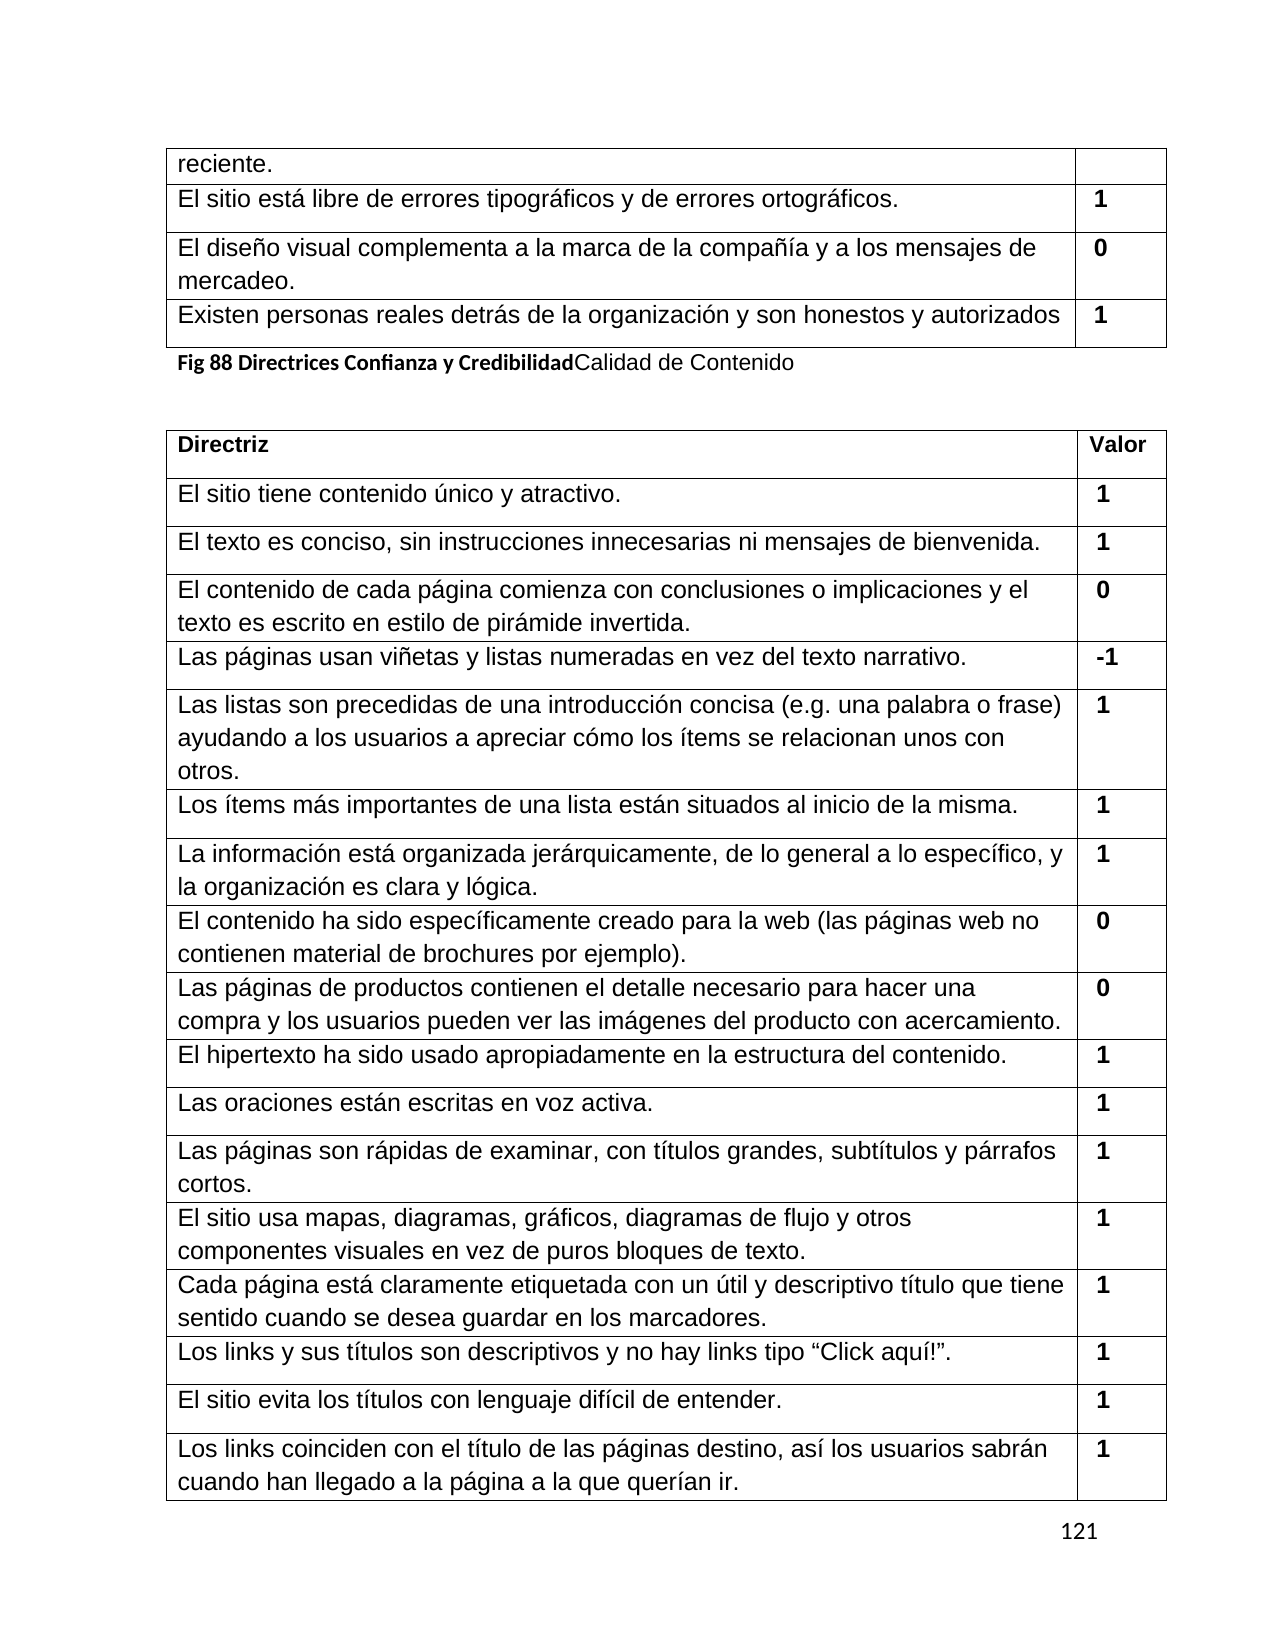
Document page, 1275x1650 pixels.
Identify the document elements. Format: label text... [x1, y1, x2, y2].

table_cell -1 [1078, 642, 1166, 689]
table_cell 1 [1076, 149, 1166, 183]
table_cell 1 [1076, 185, 1166, 232]
table_cell El sitio evita los títulos con lenguaje difícil de entender. [167, 1385, 1077, 1432]
table_cell 1 [1078, 1385, 1166, 1432]
table_cell El hipertexto ha sido usado apropiadamente en la estructura del contenido. [167, 1040, 1077, 1087]
table_cell Los links y sus títulos son descriptivos y no hay links tipo “Click aquí!”. [167, 1337, 1077, 1384]
table_cell El sitio usa mapas, diagramas, gráficos, diagramas de flujo y otros componentes visuales en vez de puros bloques de texto. [167, 1203, 1077, 1269]
table_cell El contenido de cada página comienza con conclusiones o implicaciones y el texto es escrito en estilo de pirámide invertida. [167, 575, 1077, 641]
table_cell 1 [1078, 1270, 1166, 1336]
table_cell El texto es conciso, sin instrucciones innecesarias ni mensajes de bienvenida. [167, 527, 1077, 574]
table_cell 1 [1078, 1434, 1166, 1499]
table_cell 0 [1078, 906, 1166, 972]
table_cell 1 [1078, 1136, 1166, 1202]
table_cell Las páginas de productos contienen el detalle necesario para hacer una compra y los usuarios pueden ver las imágenes del producto con acercamiento. [167, 973, 1077, 1039]
table_cell Los links coinciden con el título de las páginas destino, así los usuarios sabrán cuando han llegado a la página a la que querían ir. [167, 1434, 1077, 1499]
table_cell Las páginas son rápidas de examinar, con títulos grandes, subtítulos y párrafos cortos. [167, 1136, 1077, 1202]
table_cell 1 [1078, 1040, 1166, 1087]
table_cell Las listas son precedidas de una introducción concisa (e.g. una palabra o frase) ayudando a los usuarios a apreciar cómo los ítems se relacionan unos con otros. [167, 690, 1077, 789]
table_cell La información está organizada jerárquicamente, de lo general a lo específico, y la organización es clara y lógica. [167, 839, 1077, 904]
table_cell Los ítems más importantes de una lista están situados al inicio de la misma. [167, 790, 1077, 837]
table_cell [167, 149, 1075, 183]
table_cell Las páginas usan viñetas y listas numeradas en vez del texto narrativo. [167, 642, 1077, 689]
table_cell El sitio está libre de errores tipográficos y de errores ortográficos. [167, 185, 1075, 232]
table_cell El contenido ha sido específicamente creado para la web (las páginas web no contienen material de brochures por ejemplo). [167, 906, 1077, 972]
table_cell El diseño visual complementa a la marca de la compañía y a los mensajes de mercadeo. [167, 233, 1075, 299]
table_cell Las oraciones están escritas en voz activa. [167, 1088, 1077, 1135]
table_header Directriz [167, 431, 1077, 478]
table_cell Existen personas reales detrás de la organización y son honestos y autorizados [167, 300, 1075, 347]
table_cell 0 [1078, 973, 1166, 1039]
table_cell 1 [1078, 690, 1166, 789]
table_cell 1 [1078, 1337, 1166, 1384]
table_cell El sitio tiene contenido único y atractivo. [167, 479, 1077, 526]
table_cell Cada página está claramente etiquetada con un útil y descriptivo título que tiene sentido cuando se desea guardar en los marcadores. [167, 1270, 1077, 1336]
table_cell 1 [1078, 790, 1166, 837]
table_cell 1 [1078, 527, 1166, 574]
table_header Valor [1078, 431, 1166, 478]
table_cell 1 [1076, 300, 1166, 347]
table_cell 0 [1076, 233, 1166, 299]
table_cell 1 [1078, 1088, 1166, 1135]
table_cell 1 [1078, 479, 1166, 526]
table_cell 0 [1078, 575, 1166, 641]
table_cell 1 [1078, 839, 1166, 904]
table_cell 1 [1078, 1203, 1166, 1269]
